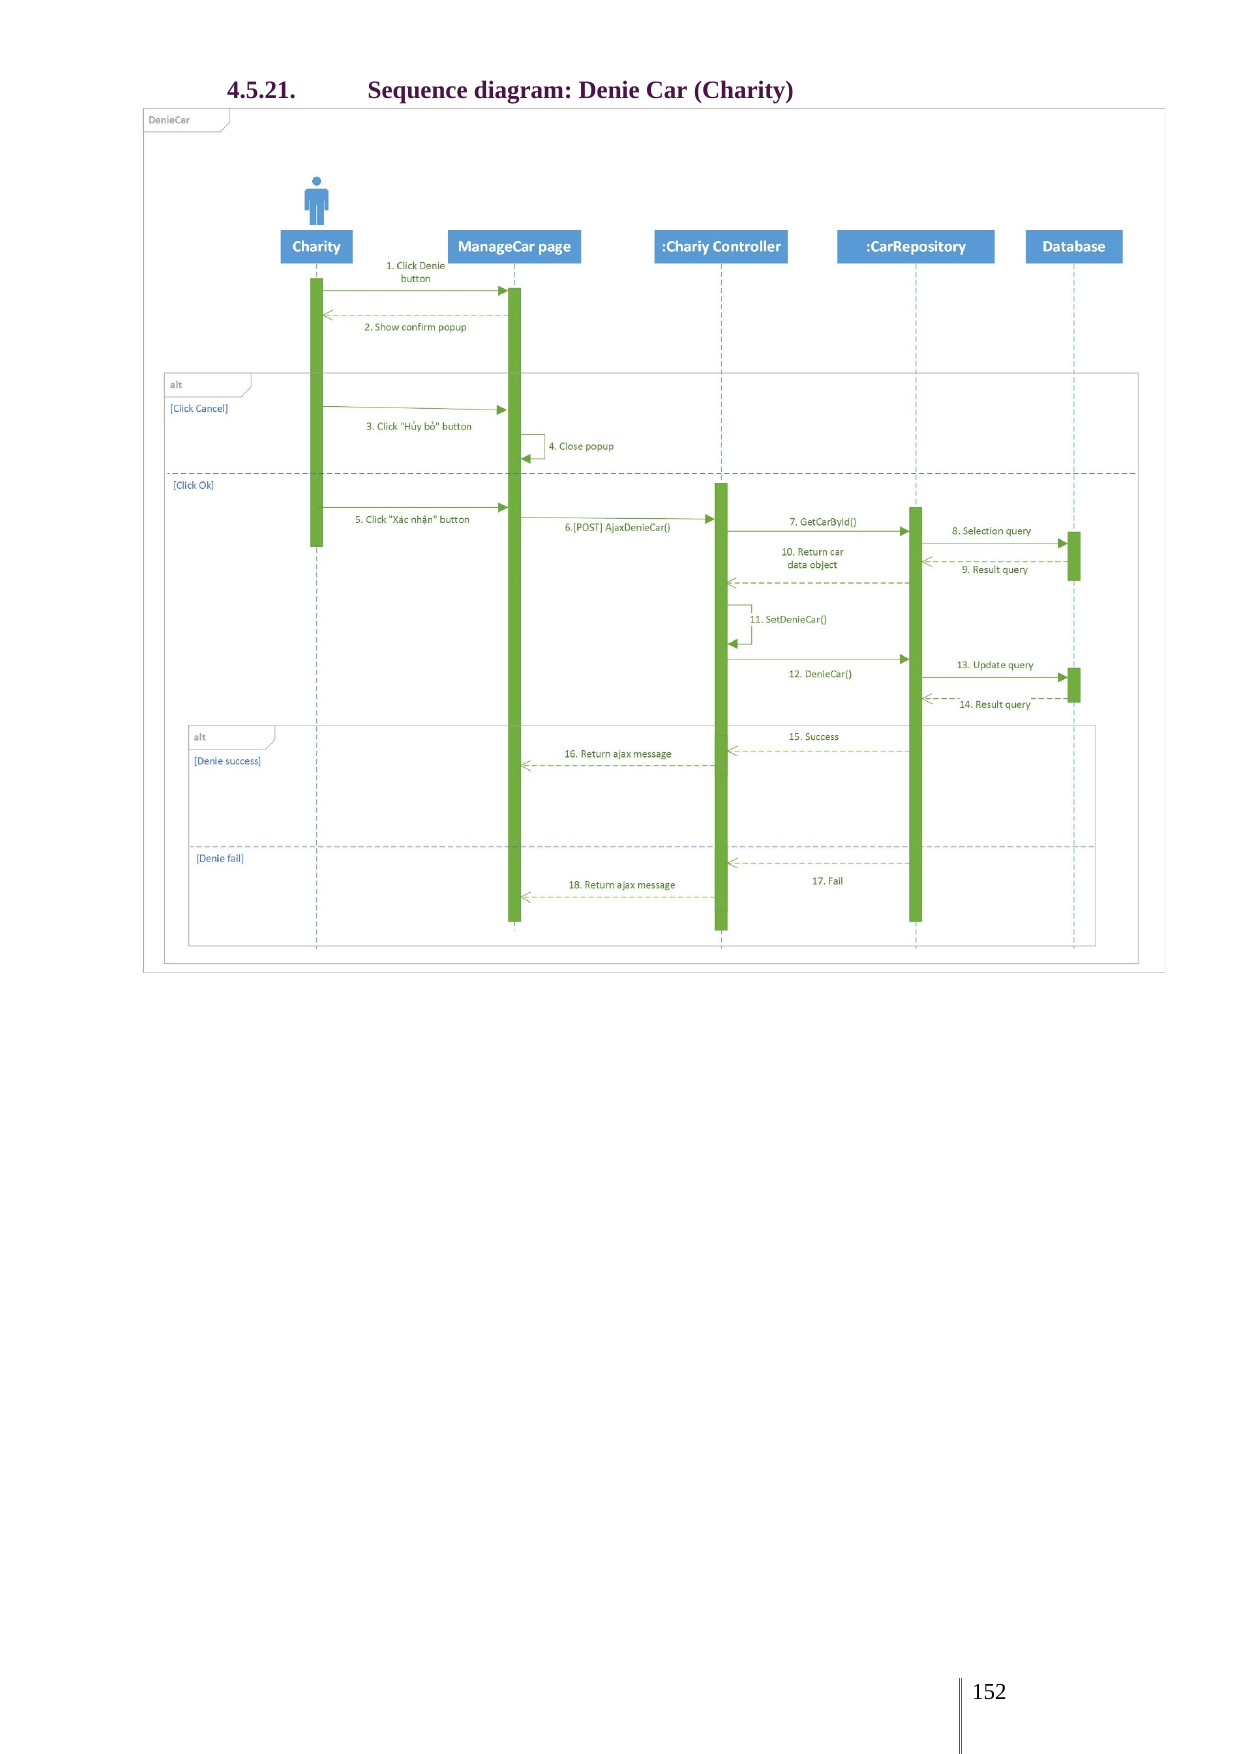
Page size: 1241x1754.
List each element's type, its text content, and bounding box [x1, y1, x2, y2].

subtitle Sequence diagram: Denie Car (Charity) [227, 75, 1165, 104]
picture [142, 108, 1166, 973]
